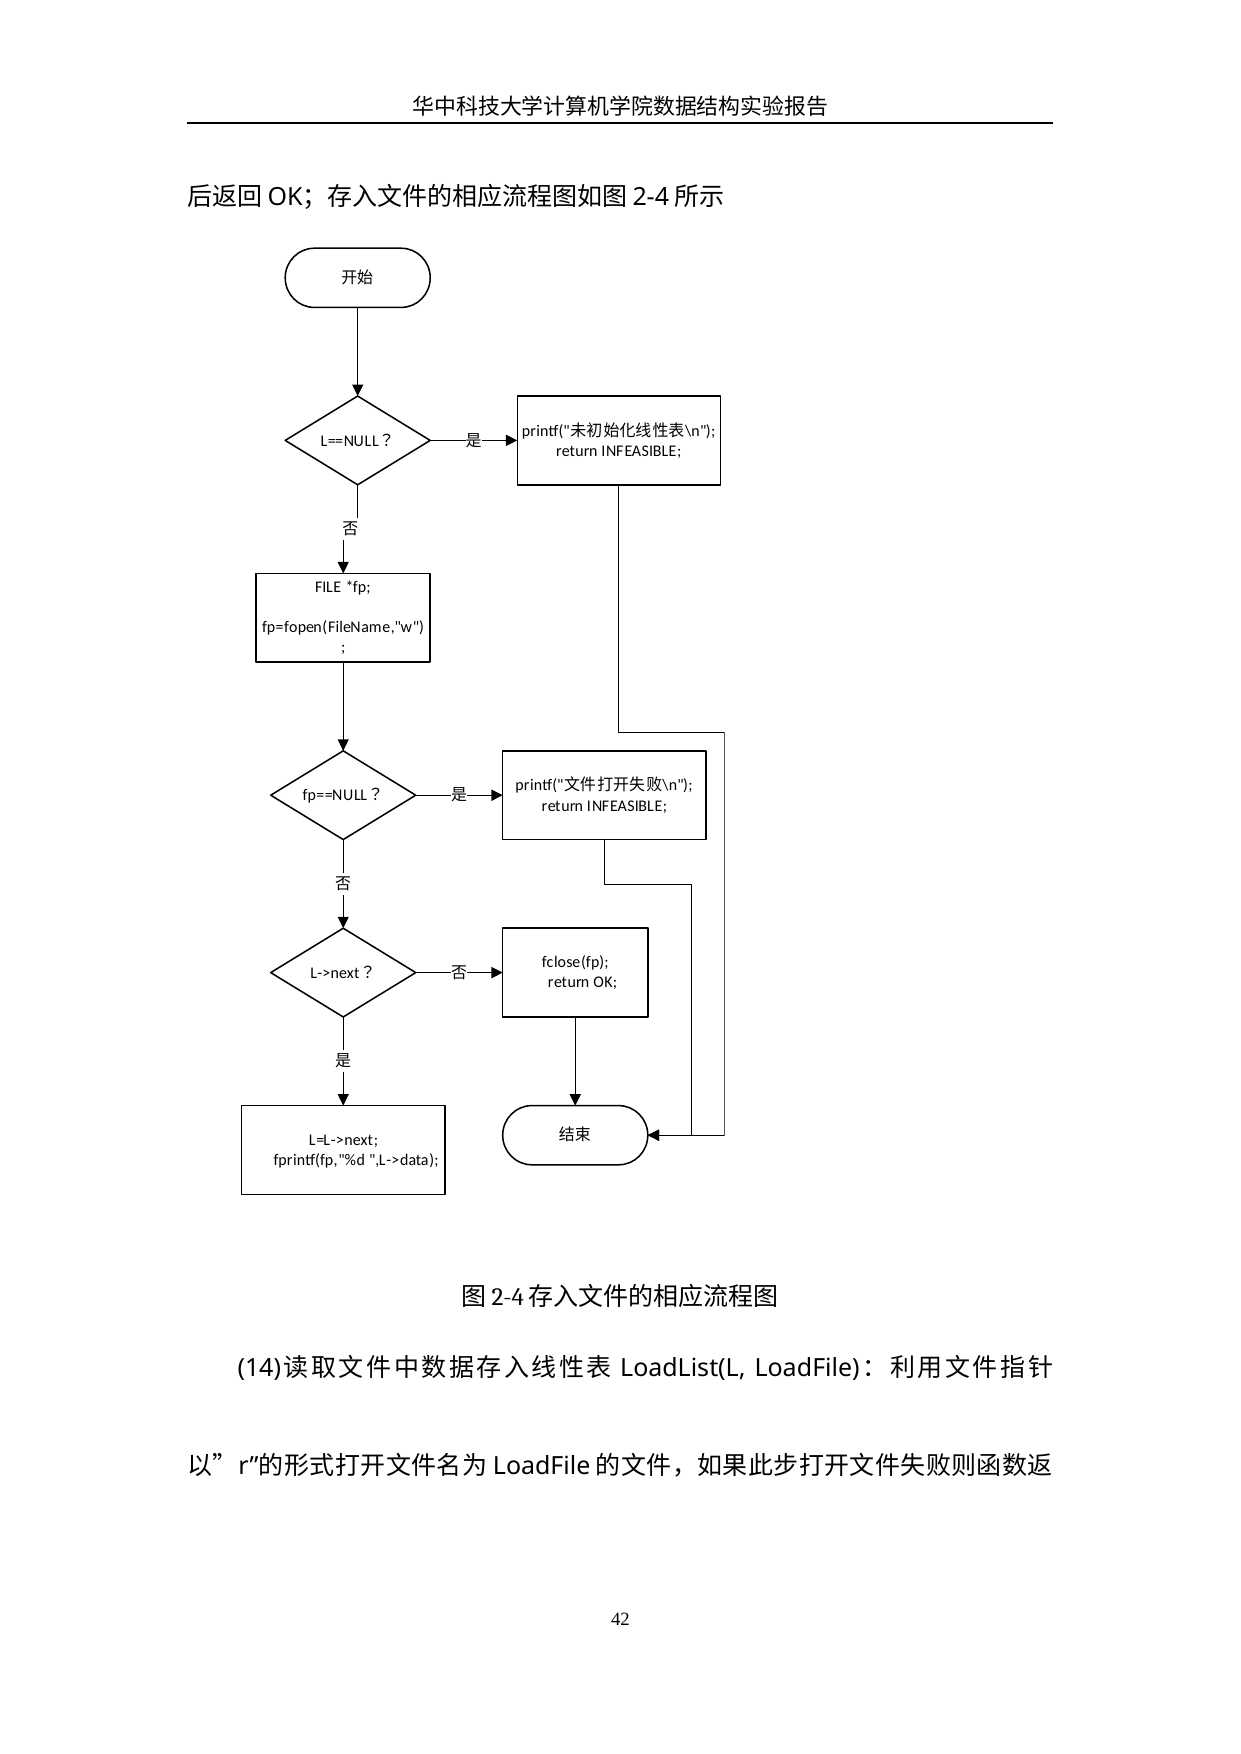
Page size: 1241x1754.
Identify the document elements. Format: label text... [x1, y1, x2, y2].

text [187, 1333, 1053, 1496]
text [187, 162, 1053, 227]
text 图2-4存入文件的相应流程图 [187, 1262, 1053, 1327]
